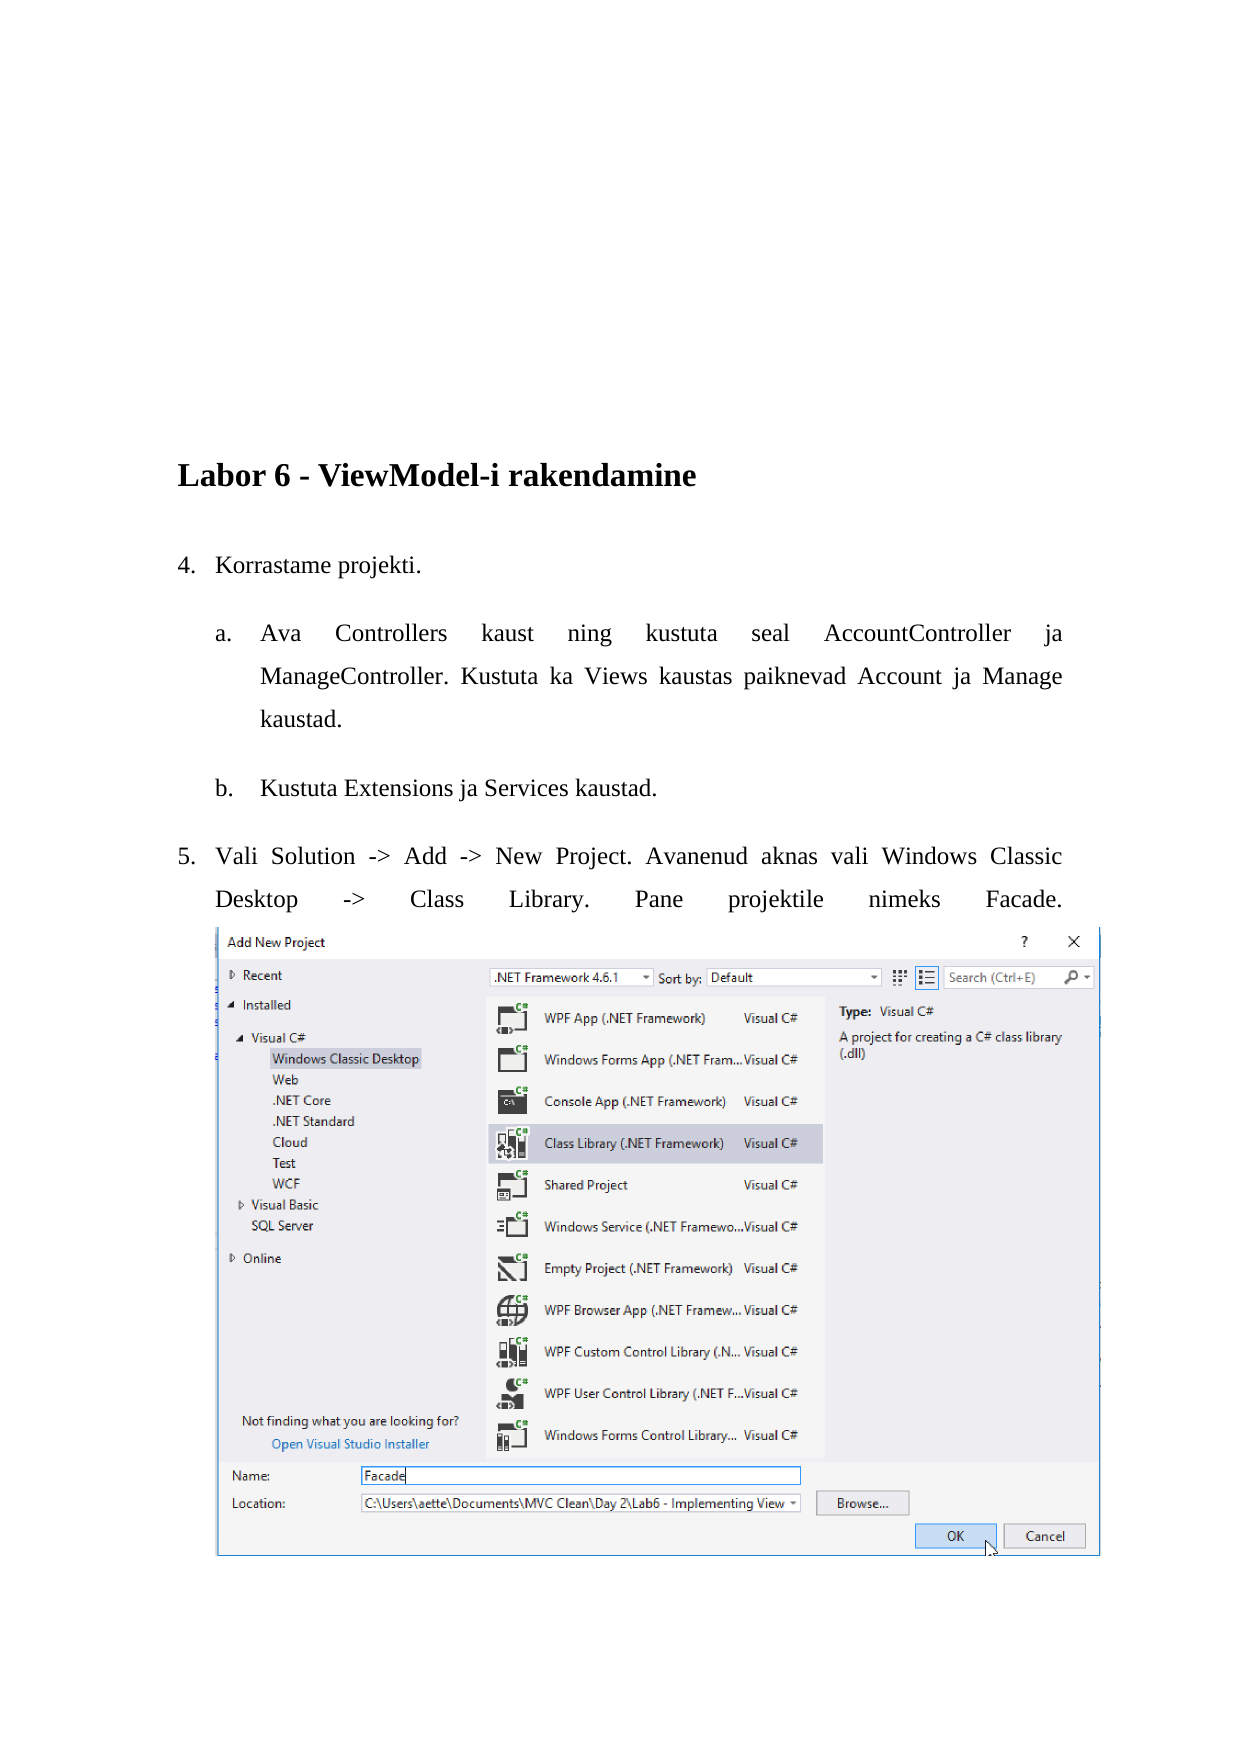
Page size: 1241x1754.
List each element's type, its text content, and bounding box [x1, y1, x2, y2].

picture [214, 927, 1101, 1556]
list Kustuta Extensions ja Services kaustad. [215, 773, 1063, 801]
list Korrastame projekti. [177, 550, 1063, 579]
subtitle Labor 6 - ViewModel-i rakendamine [177, 455, 1063, 493]
list Ava Controllers kaust ning kustuta seal AccountController ja ManageController. Kustuta ka Views kaustas paiknevad Account ja Manage kaustad. [215, 618, 1063, 733]
